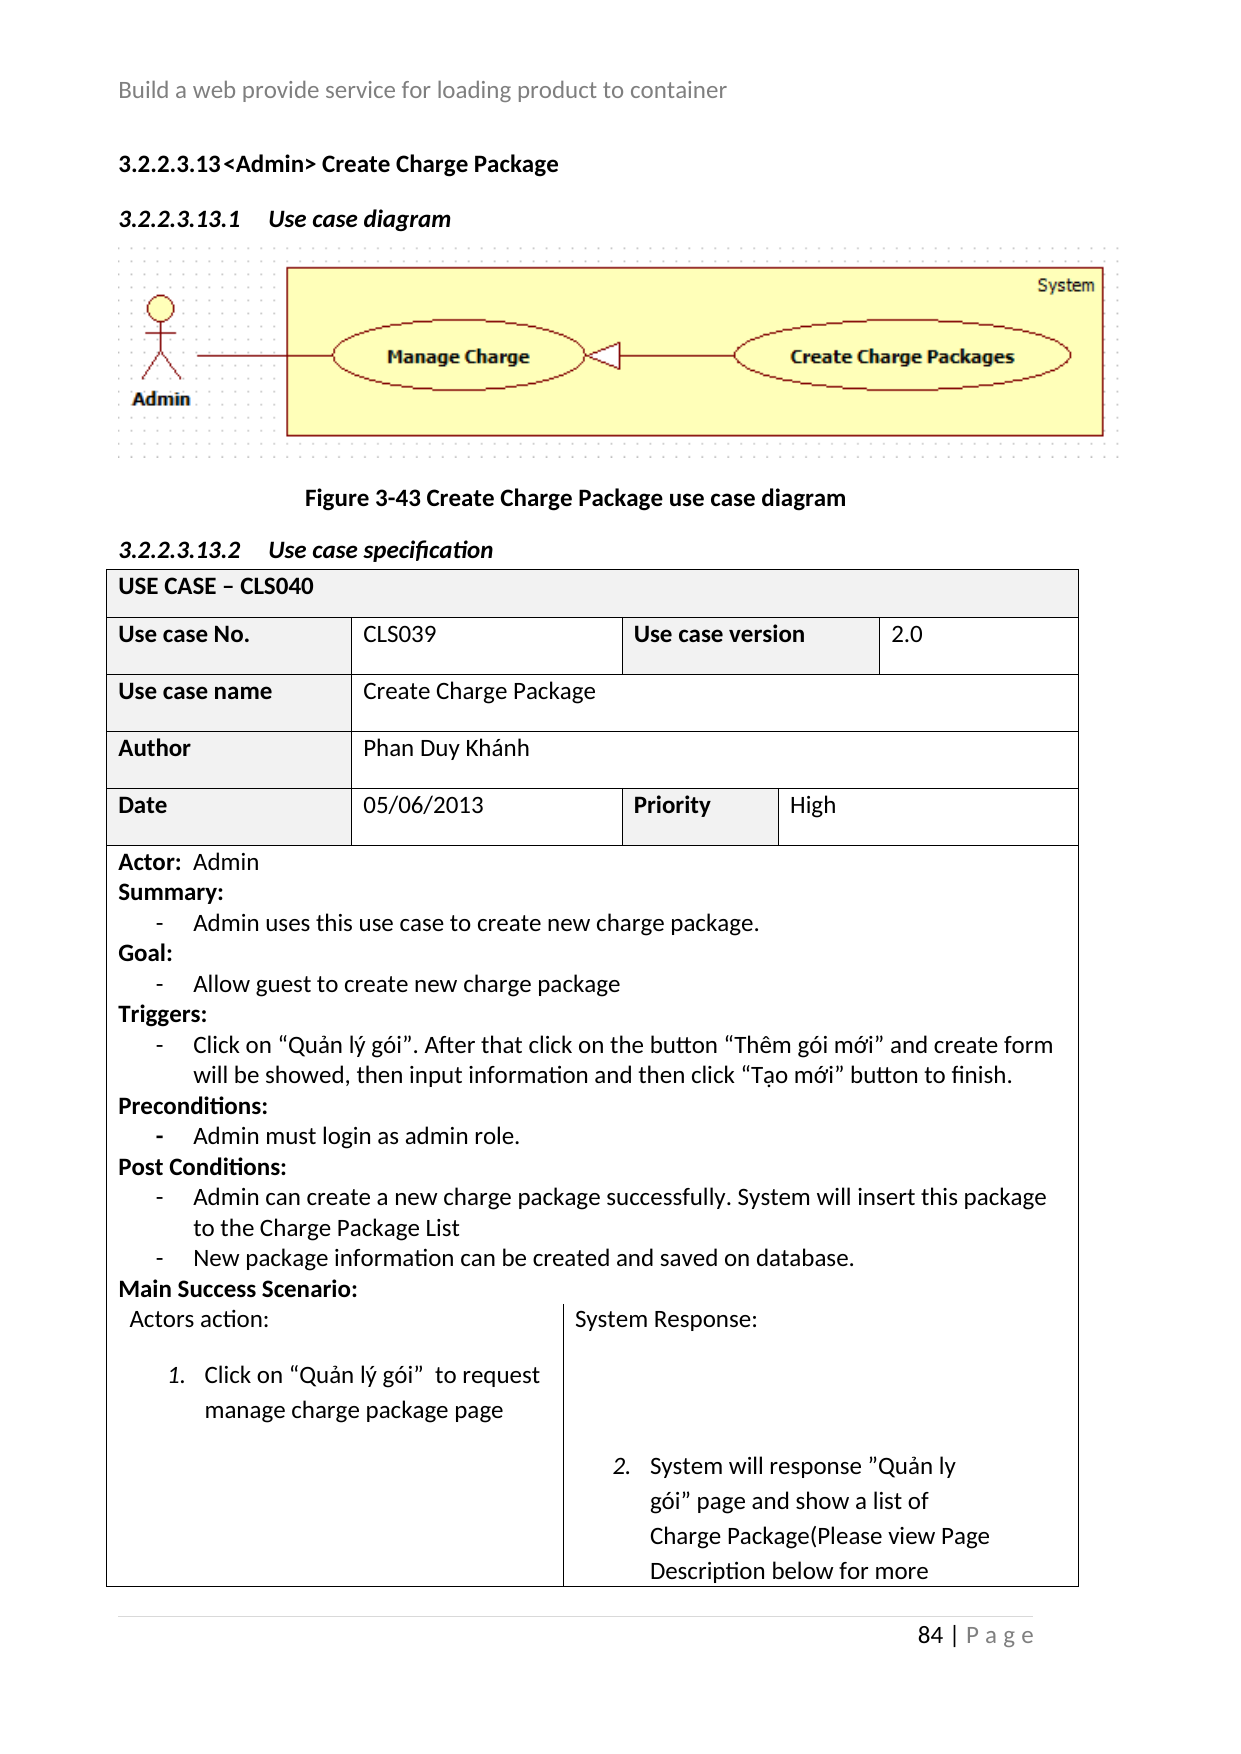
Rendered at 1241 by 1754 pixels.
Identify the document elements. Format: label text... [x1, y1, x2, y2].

table_cell 05/06/2013 [352, 789, 622, 845]
table_cell Author [107, 732, 351, 788]
table_cell Create Charge Package [352, 675, 1078, 731]
picture [118, 238, 1125, 458]
subtitle Use case specification [118, 534, 1033, 564]
table_cell Use case name [107, 675, 351, 731]
table_cell CLS039 [352, 618, 622, 674]
table_cell Priority [623, 789, 778, 845]
table_cell 2.0 [880, 618, 1078, 674]
text Figure 3-43 Create Charge Package use case diagram [118, 483, 1033, 513]
table_cell Date [107, 789, 351, 845]
table_cell Use case version [623, 618, 879, 674]
table_header USE CASE – CLS040 [107, 570, 1078, 617]
subtitle Use case diagram [118, 203, 1033, 234]
table_cell Phan Duy Khánh [352, 732, 1078, 788]
table_cell Use case No. [107, 618, 351, 674]
subtitle <Admin> Create Charge Package [118, 148, 1033, 178]
table_cell High [779, 789, 1078, 845]
